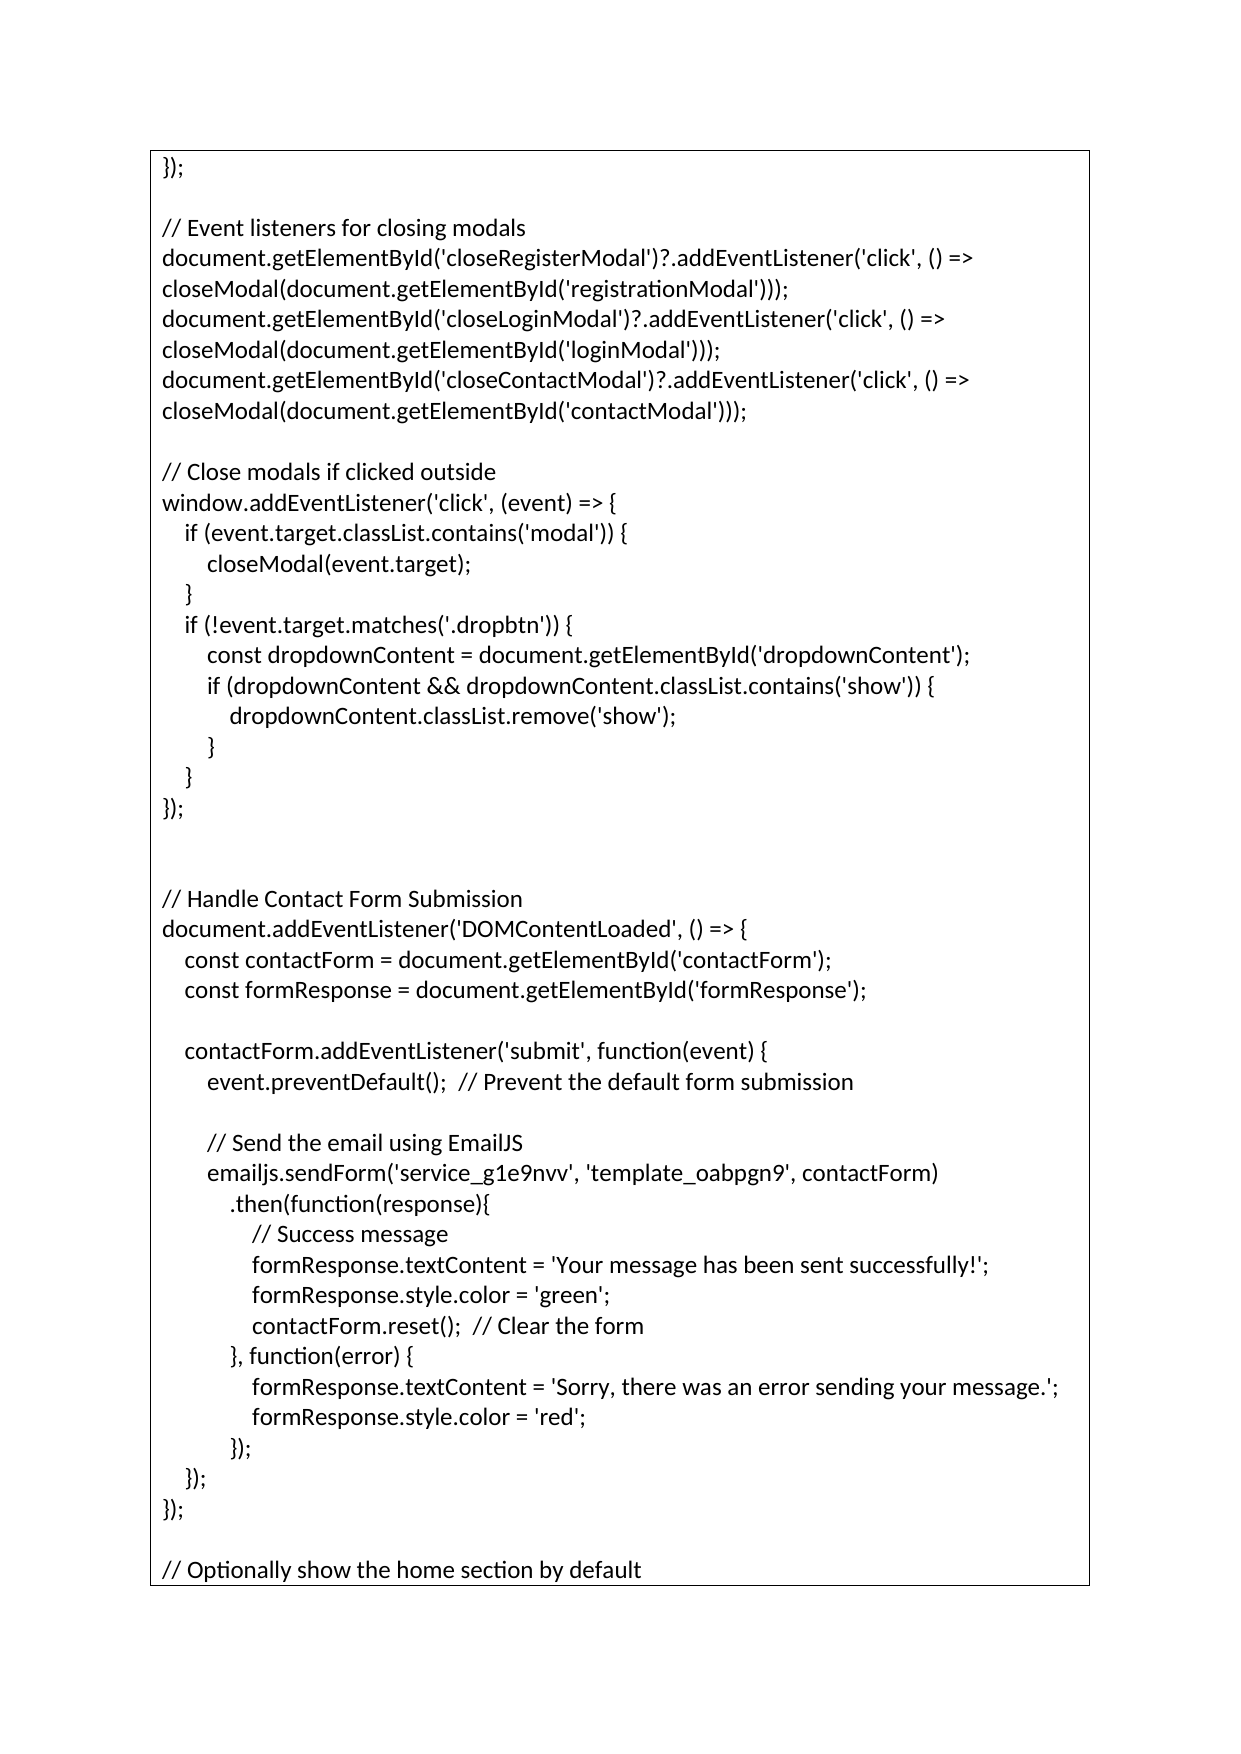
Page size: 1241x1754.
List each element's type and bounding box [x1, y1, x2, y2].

table_header [151, 151, 1089, 1585]
